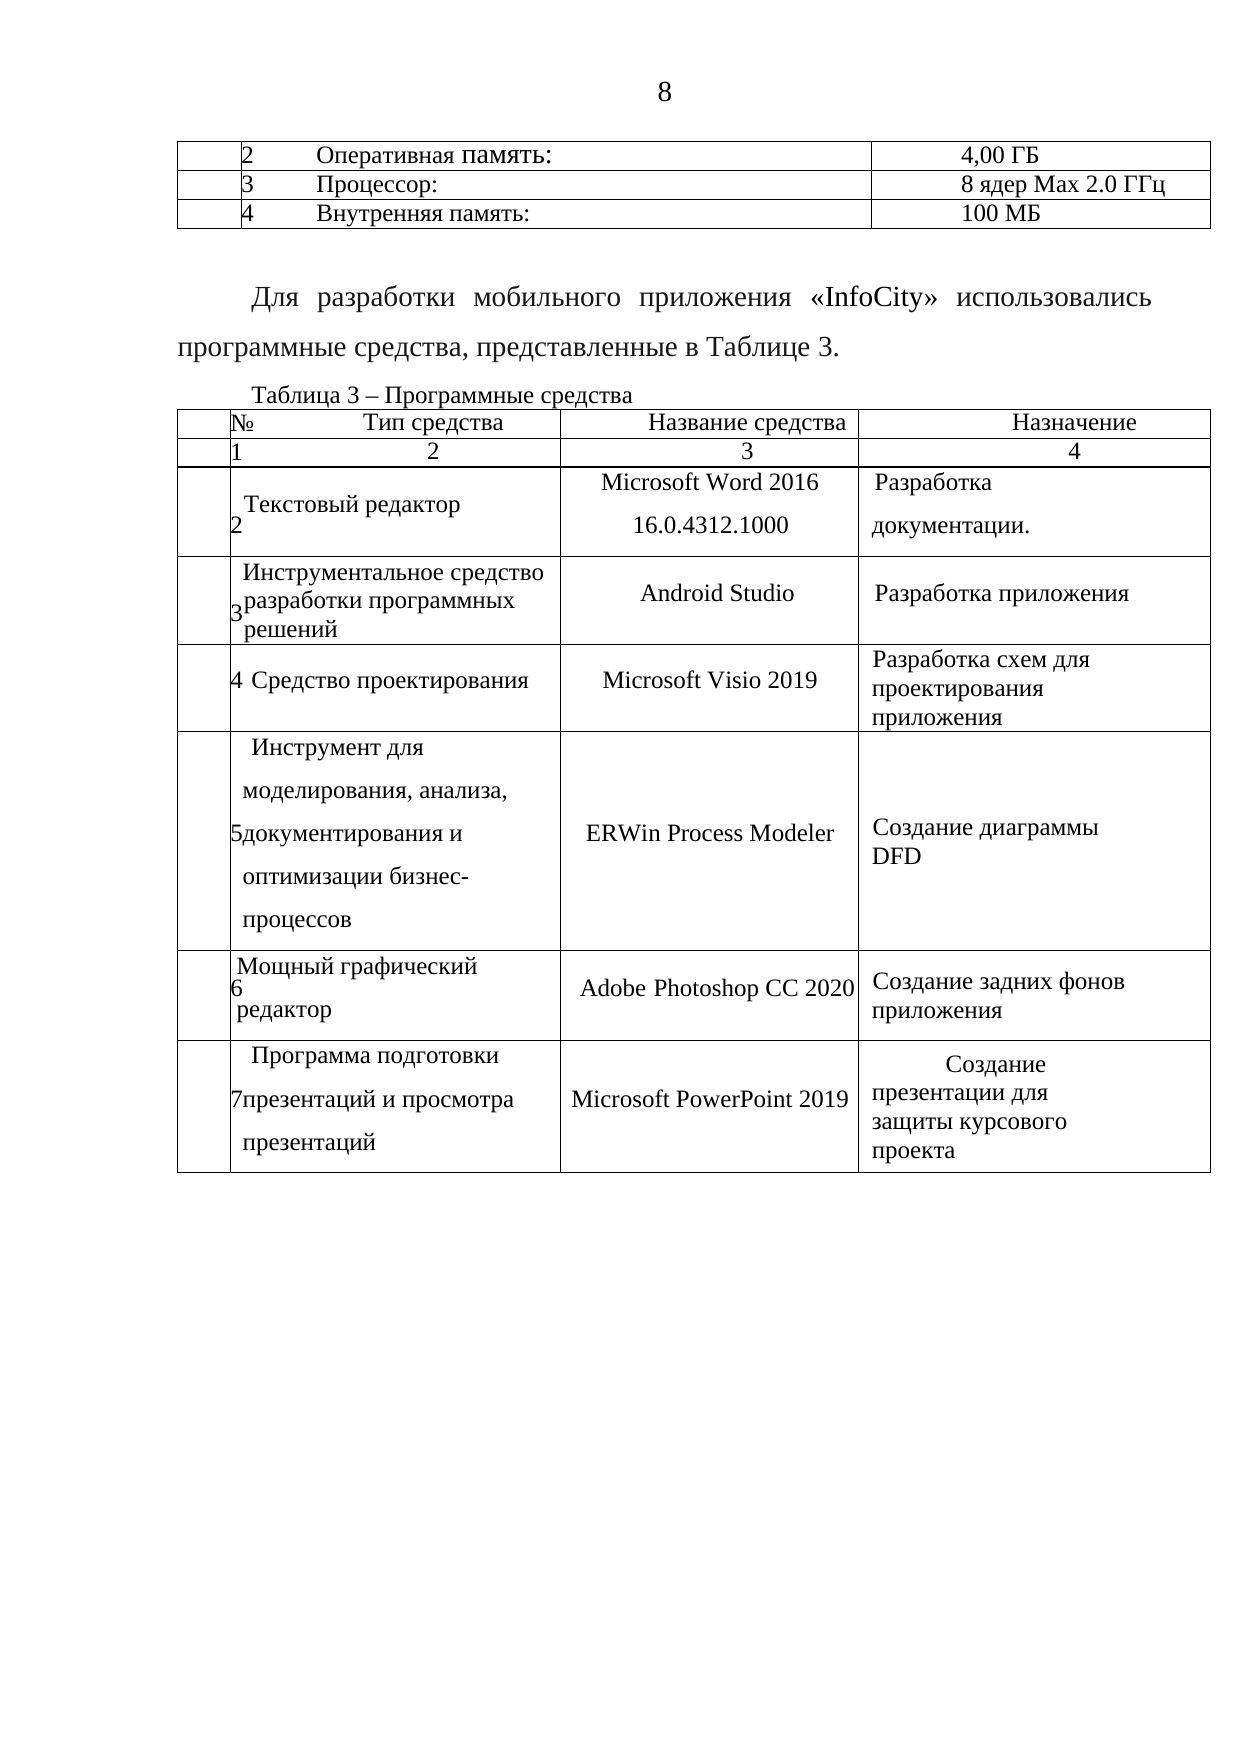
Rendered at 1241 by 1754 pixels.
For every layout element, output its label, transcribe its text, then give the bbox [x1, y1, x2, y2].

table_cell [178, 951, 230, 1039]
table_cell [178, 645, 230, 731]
text Таблица 3 – Программные средства [177, 380, 1152, 408]
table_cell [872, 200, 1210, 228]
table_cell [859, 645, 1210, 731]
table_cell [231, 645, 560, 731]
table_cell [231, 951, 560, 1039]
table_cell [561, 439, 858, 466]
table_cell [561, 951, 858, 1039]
text Для разработки мобильного приложения «InfoCity» использовались программные средства, представленные в Таблице 3. [177, 279, 1152, 363]
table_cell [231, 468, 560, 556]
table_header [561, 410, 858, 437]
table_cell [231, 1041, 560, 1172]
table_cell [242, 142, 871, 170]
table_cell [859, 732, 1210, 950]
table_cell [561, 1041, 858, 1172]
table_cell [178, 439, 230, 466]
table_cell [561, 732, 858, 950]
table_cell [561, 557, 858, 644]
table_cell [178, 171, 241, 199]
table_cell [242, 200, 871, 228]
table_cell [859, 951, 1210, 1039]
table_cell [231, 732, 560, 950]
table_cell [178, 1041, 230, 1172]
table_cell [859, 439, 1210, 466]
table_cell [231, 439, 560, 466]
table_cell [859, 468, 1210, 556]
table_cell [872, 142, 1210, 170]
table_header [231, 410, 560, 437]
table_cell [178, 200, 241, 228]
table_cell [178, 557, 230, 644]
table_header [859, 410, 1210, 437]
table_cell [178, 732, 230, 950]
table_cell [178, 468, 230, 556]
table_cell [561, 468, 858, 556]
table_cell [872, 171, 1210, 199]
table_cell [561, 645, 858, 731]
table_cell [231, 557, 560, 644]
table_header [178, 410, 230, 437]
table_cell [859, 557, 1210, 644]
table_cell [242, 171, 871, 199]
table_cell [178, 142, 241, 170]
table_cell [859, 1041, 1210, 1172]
